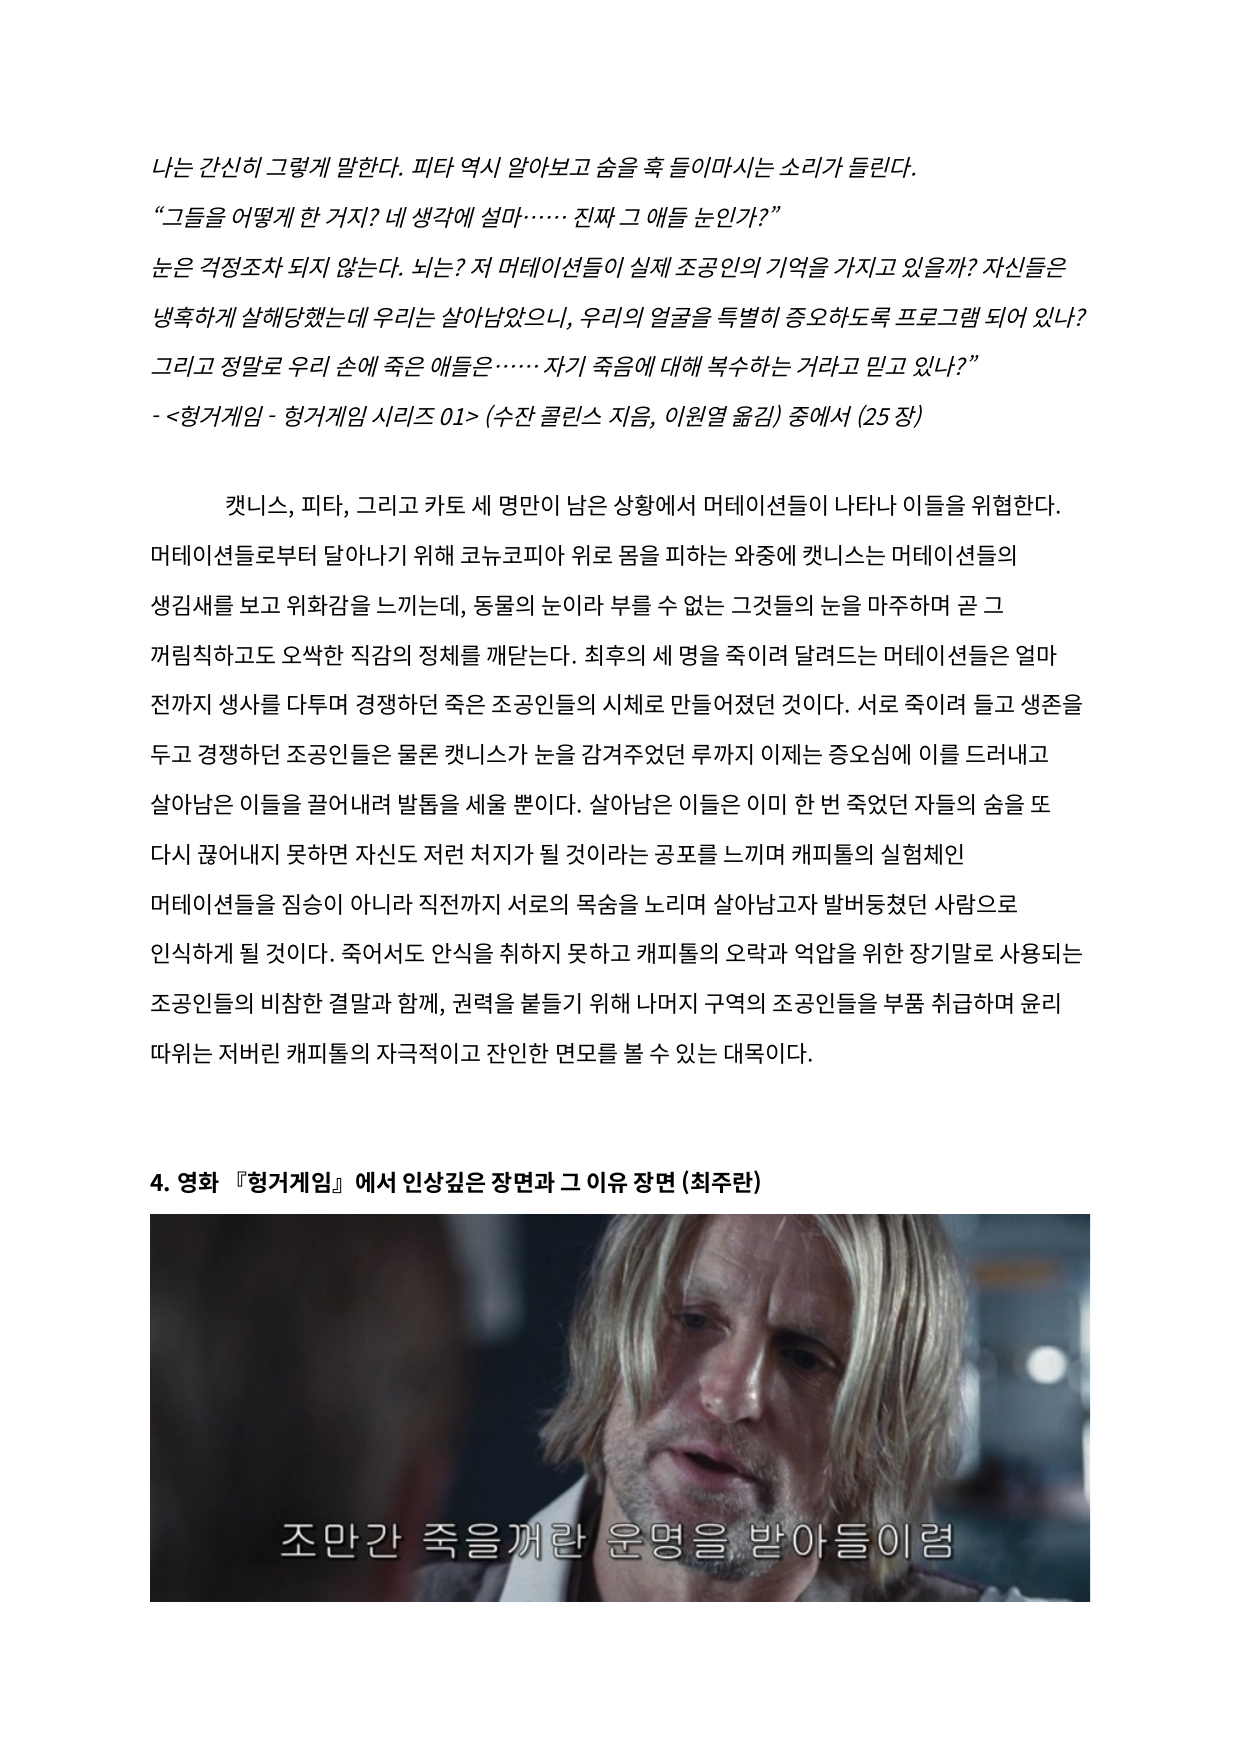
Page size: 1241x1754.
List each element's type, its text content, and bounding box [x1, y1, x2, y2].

text “그들을 어떻게 한 거지? 네 생각에 설마…… 진짜 그 애들 눈인가?” [150, 200, 1090, 233]
text 4. 영화 『헝거게임』에서 인상깊은 장면과 그 이유 장면 (최주란) [150, 1165, 1090, 1198]
text 나는 간신히 그렇게 말한다. 피타 역시 알아보고 숨을 훅 들이마시는 소리가 들린다. [150, 150, 1090, 183]
text - <헝거게임 - 헝거게임 시리즈 01> (수잔 콜린스 지음, 이원열 옮김) 중에서 (25장) [150, 399, 1090, 432]
text 눈은 걱정조차 되지 않는다. 뇌는? 저 머테이션들이 실제 조공인의 기억을 가지고 있을까? 자신들은 냉혹하게 살해당했는데 우리는 살아남았으니, 우리의 얼굴을 특별히 증오하도록 프로그램 되어 있나? 그리고 정말로 우리 손에 죽은 애들은…… 자기 죽음에 대해 복수하는 거라고 믿고 있나?” [150, 249, 1090, 382]
picture [150, 1214, 1091, 1602]
text 캣니스, 피타, 그리고 카토 세 명만이 남은 상황에서 머테이션들이 나타나 이들을 위협한다. 머테이션들로부터 달아나기 위해 코뉴코피아 위로 몸을 피하는 와중에 캣니스는 머테이션들의 생김새를 보고 위화감을 느끼는데, 동물의 눈이라 부를 수 없는 그것들의 눈을 마주하며 곧 그 꺼림칙하고도 오싹한 직감의 정체를 깨닫는다. 최후의 세 명을 죽이려 달려드는 머테이션들은 얼마 전까지 생사를 다투며 경쟁하던 죽은 조공인들의 시체로 만들어졌던 것이다. 서로 죽이려 들고 생존을 두고 경쟁하던 조공인들은 물론 캣니스가 눈을 감겨주었던 루까지 이제는 증오심에 이를 드러내고 살아남은 이들을 끌어내려 발톱을 세울 뿐이다. 살아남은 이들은 이미 한 번 죽었던 자들의 숨을 또 다시 끊어내지 못하면 자신도 저런 처지가 될 것이라는 공포를 느끼며 캐피톨의 실험체인 머테이션들을 짐승이 아니라 직전까지 서로의 목숨을 노리며 살아남고자 발버둥쳤던 사람으로 인식하게 될 것이다. 죽어서도 안식을 취하지 못하고 캐피톨의 오락과 억압을 위한 장기말로 사용되는 조공인들의 비참한 결말과 함께, 권력을 붙들기 위해 나머지 구역의 조공인들을 부품 취급하며 윤리 따위는 저버린 캐피톨의 자극적이고 잔인한 면모를 볼 수 있는 대목이다. [150, 488, 1090, 1069]
